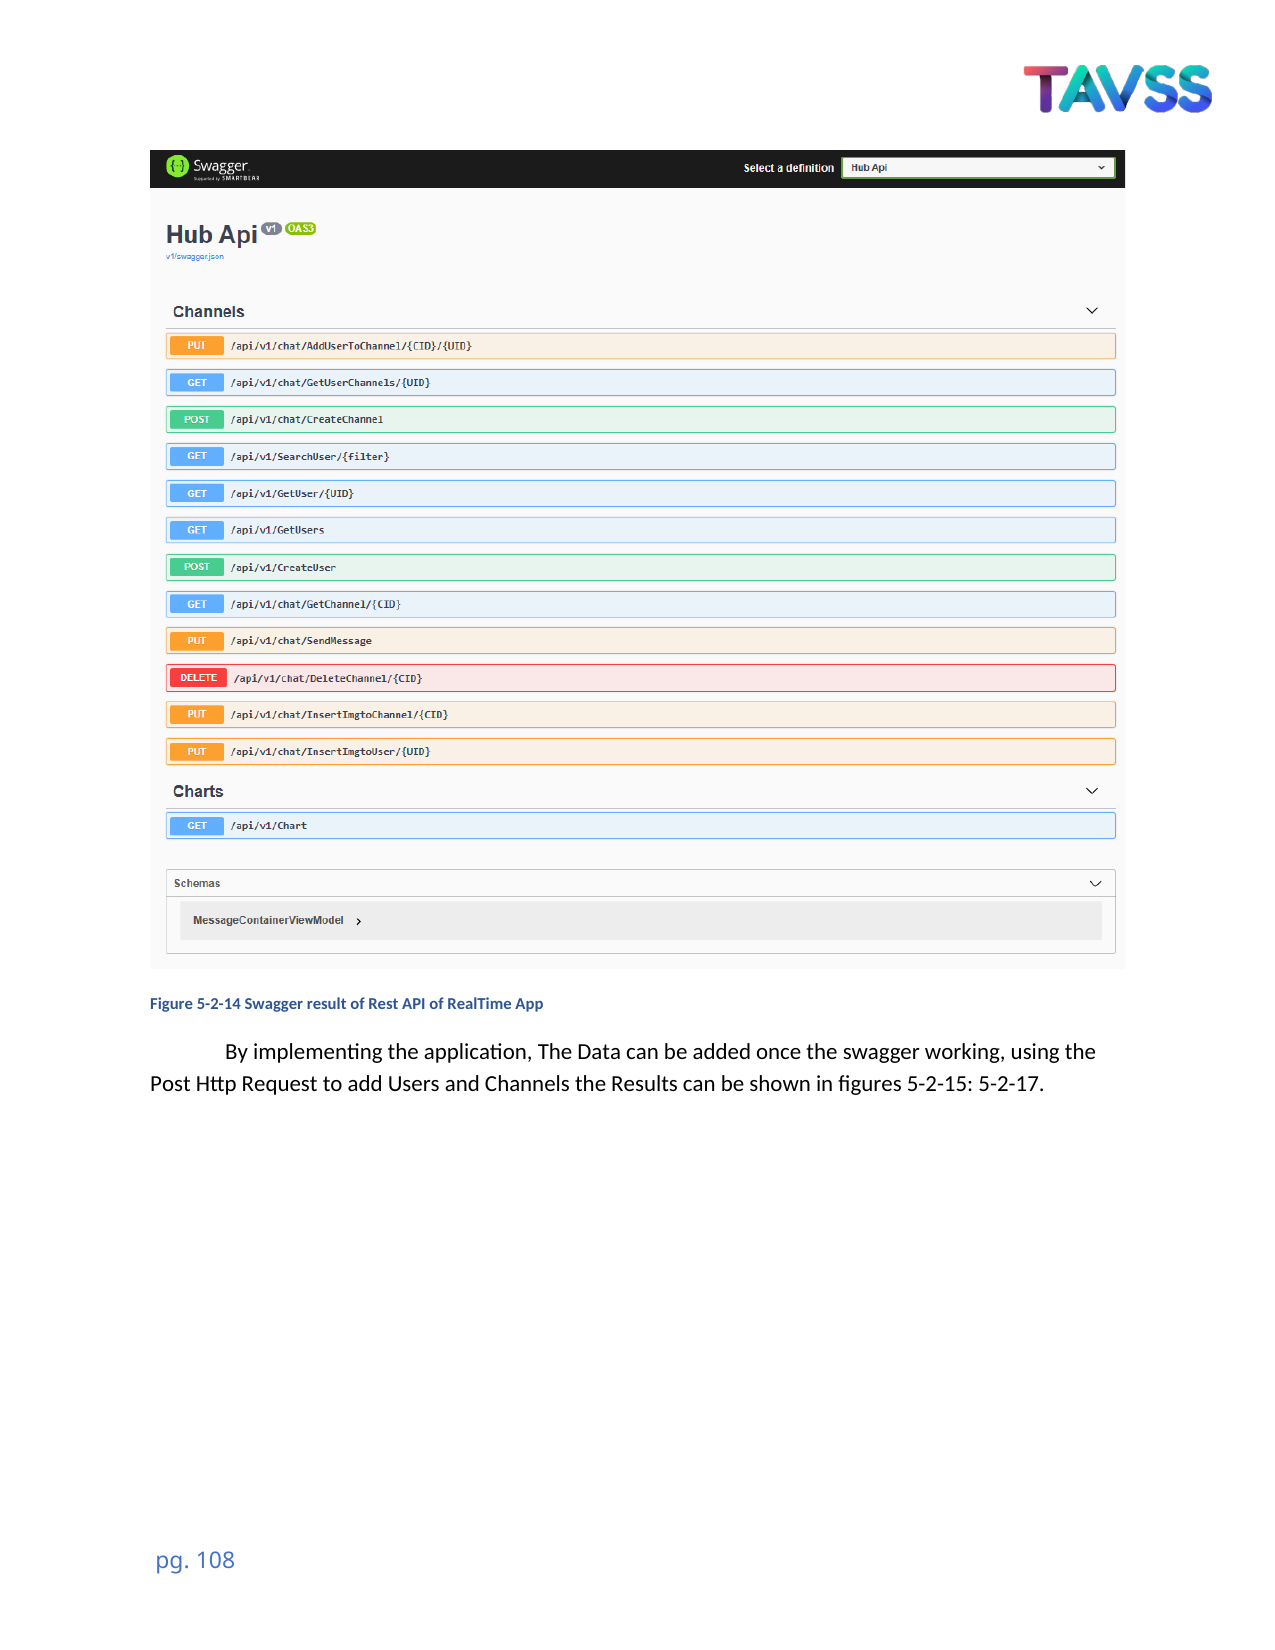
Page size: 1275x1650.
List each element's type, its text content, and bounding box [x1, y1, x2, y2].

picture [150, 150, 1125, 969]
text By implementing the application, The Data can be added once the swagger working, using the Post Http Request to add Users and Channels the Results can be shown in figures 5-2-15: 5-2-17. [150, 1037, 1125, 1097]
text Figure 5-2-14 Swagger result of Rest API of RealTime App [150, 993, 1125, 1013]
picture [1002, 41, 1236, 135]
